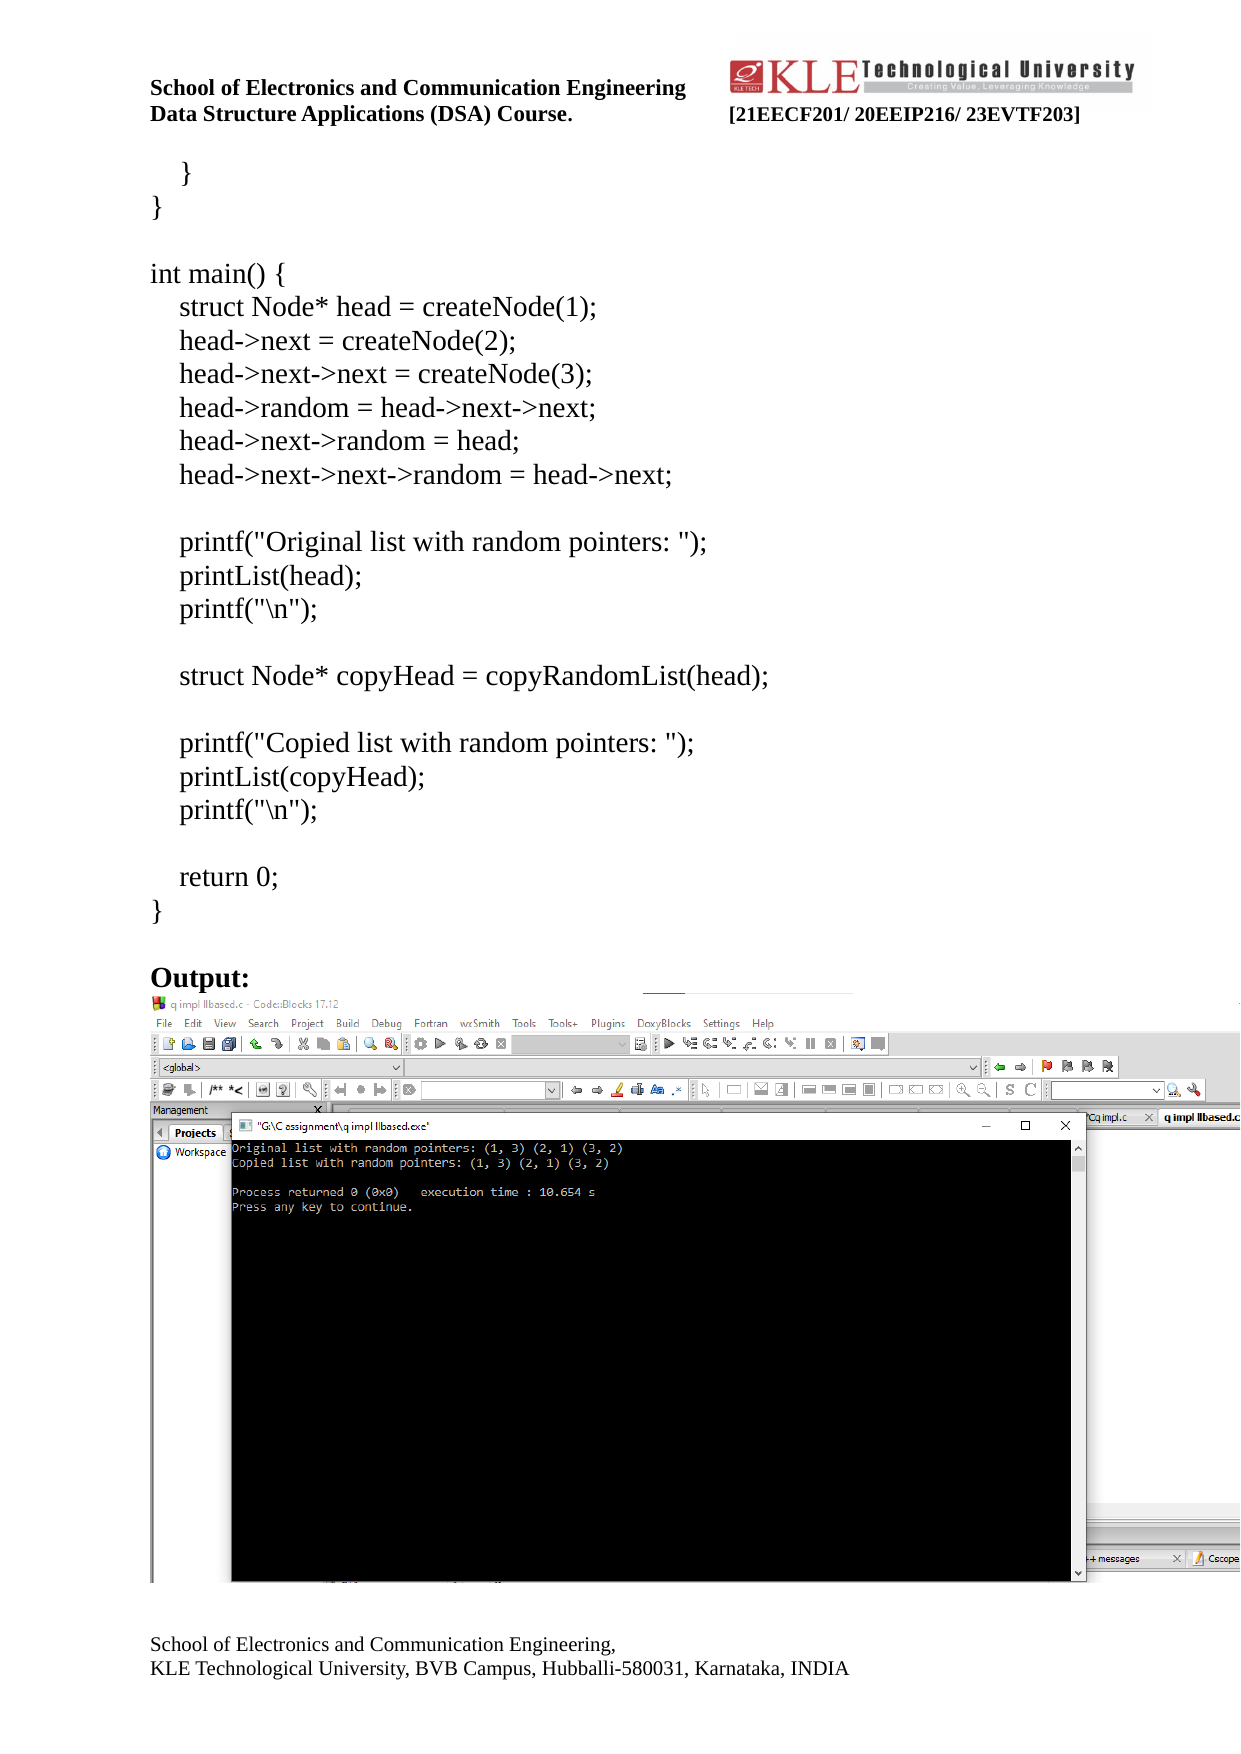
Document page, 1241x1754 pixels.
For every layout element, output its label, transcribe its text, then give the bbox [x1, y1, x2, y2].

text } [150, 189, 1090, 222]
text head->next = createNode(2); [150, 323, 1090, 356]
text printf("Original list with random pointers: "); [150, 524, 1090, 558]
text return 0; [150, 859, 1090, 893]
text head->random = head->next->next; [150, 390, 1090, 423]
picture [719, 32, 1151, 111]
text printList(copyHead); [150, 759, 1090, 792]
text printf("\n"); [150, 591, 1090, 625]
text head->next->random = head; [150, 423, 1090, 457]
text struct Node* copyHead = copyRandomList(head); [150, 658, 1090, 692]
text struct Node* head = createNode(1); [150, 289, 1090, 323]
text } [150, 893, 1090, 927]
text printf("\n"); [150, 792, 1090, 826]
text head->next->next = createNode(3); [150, 356, 1090, 390]
text Output: [150, 960, 1090, 993]
text printList(head); [150, 558, 1090, 591]
text } [150, 155, 1090, 189]
text printf("Copied list with random pointers: "); [150, 725, 1090, 759]
text head->next->next->random = head->next; [150, 457, 1090, 491]
picture [150, 993, 1241, 1583]
text int main() { [150, 256, 1090, 289]
